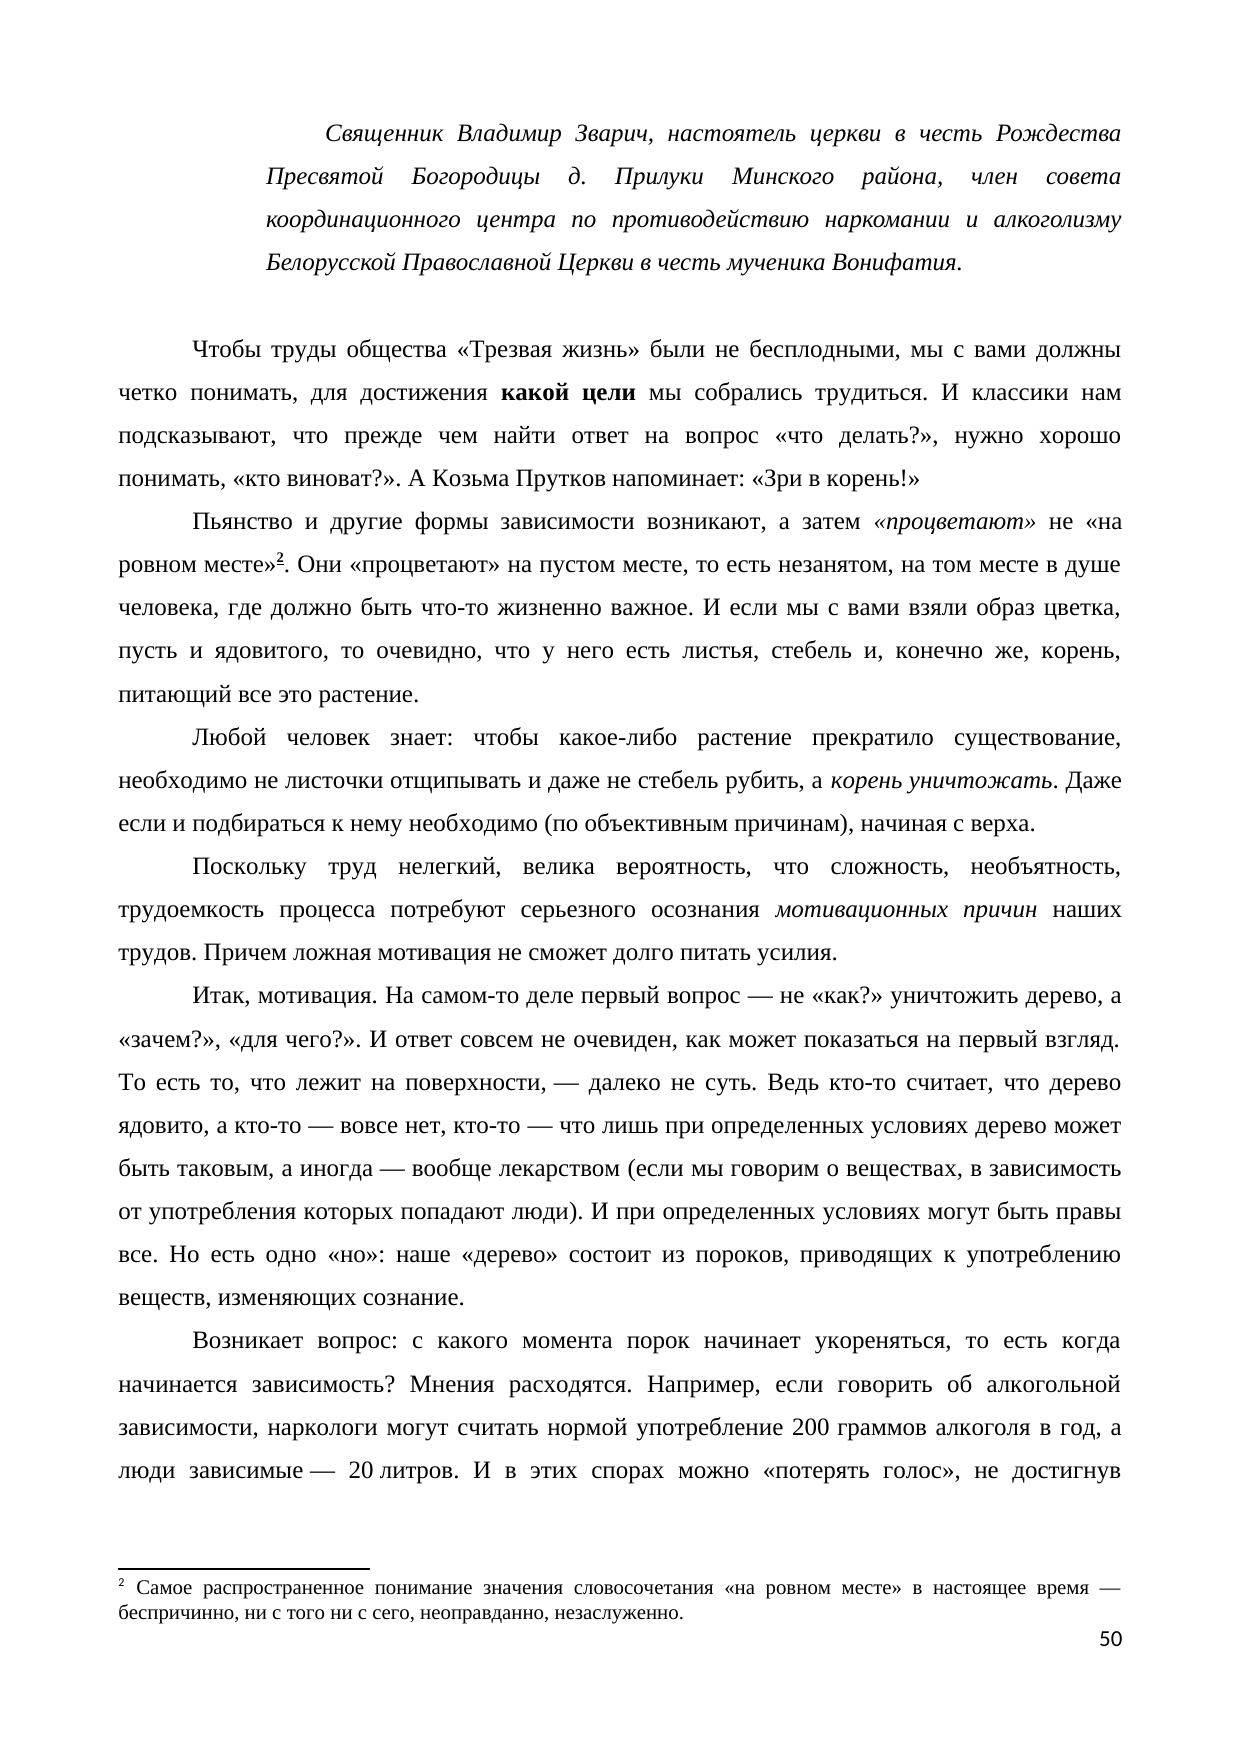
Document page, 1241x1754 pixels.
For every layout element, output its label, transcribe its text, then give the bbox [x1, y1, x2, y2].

text Любой человек знает: чтобы какое-либо растение прекратило существование, необходимо не листочки отщипывать и даже не стебель рубить, а корень уничтожать. Даже если и подбираться к нему необходимо (по объективным причинам), начиная с верха. [118, 722, 1122, 837]
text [118, 1326, 1122, 1484]
text Чтобы труды общества «Трезвая жизнь» были не бесплодными, мы с вами должны четко понимать, для достижения какой цели мы собрались трудиться. И классики нам подсказывают, что прежде чем найти ответ на вопрос «что делать?», нужно хорошо понимать, «кто виноват?». А Козьма Прутков напоминает: «Зри в корень!» [118, 334, 1122, 492]
text Пьянство и другие формы зависимости возникают, а затем «процветают» не «на ровном месте». Они «процветают» на пустом месте, то есть незанятом, на том месте в душе человека, где должно быть что-то жизненно важное. И если мы с вами взяли образ цветка, пусть и ядовитого, то очевидно, что у него есть листья, стебель и, конечно же, корень, питающий все это растение. [118, 506, 1122, 707]
text Поскольку труд нелегкий, велика вероятность, что сложность, необъятность, трудоемкость процесса потребуют серьезного осознания мотивационных причин наших трудов. Причем ложная мотивация не сможет долго питать усилия. [118, 851, 1122, 966]
subtitle Священник Владимир Зварич, настоятель церкви в честь Рождества Пресвятой Богородицы д. Прилуки Минского района, член совета координационного центра по противодействию наркомании и алкоголизму Белорусской Православной Церкви в честь мученика Вонифатия. [266, 118, 1122, 276]
text Итак, мотивация. На самом-то деле первый вопрос — не «как?» уничтожить дерево, а «зачем?», «для чего?». И ответ совсем не очевиден, как может показаться на первый взгляд. То есть то, что лежит на поверхности, — далеко не суть. Ведь кто-то считает, что дерево ядовито, а кто-то — вовсе нет, кто-то — что лишь при определенных условиях дерево может быть таковым, а иногда — вообще лекарством (если мы говорим о веществах, в зависимость от употребления которых попадают люди). И при определенных условиях могут быть правы все. Но есть одно «но»: наше «дерево» состоит из пороков, приводящих к употреблению веществ, изменяющих сознание. [118, 981, 1122, 1311]
